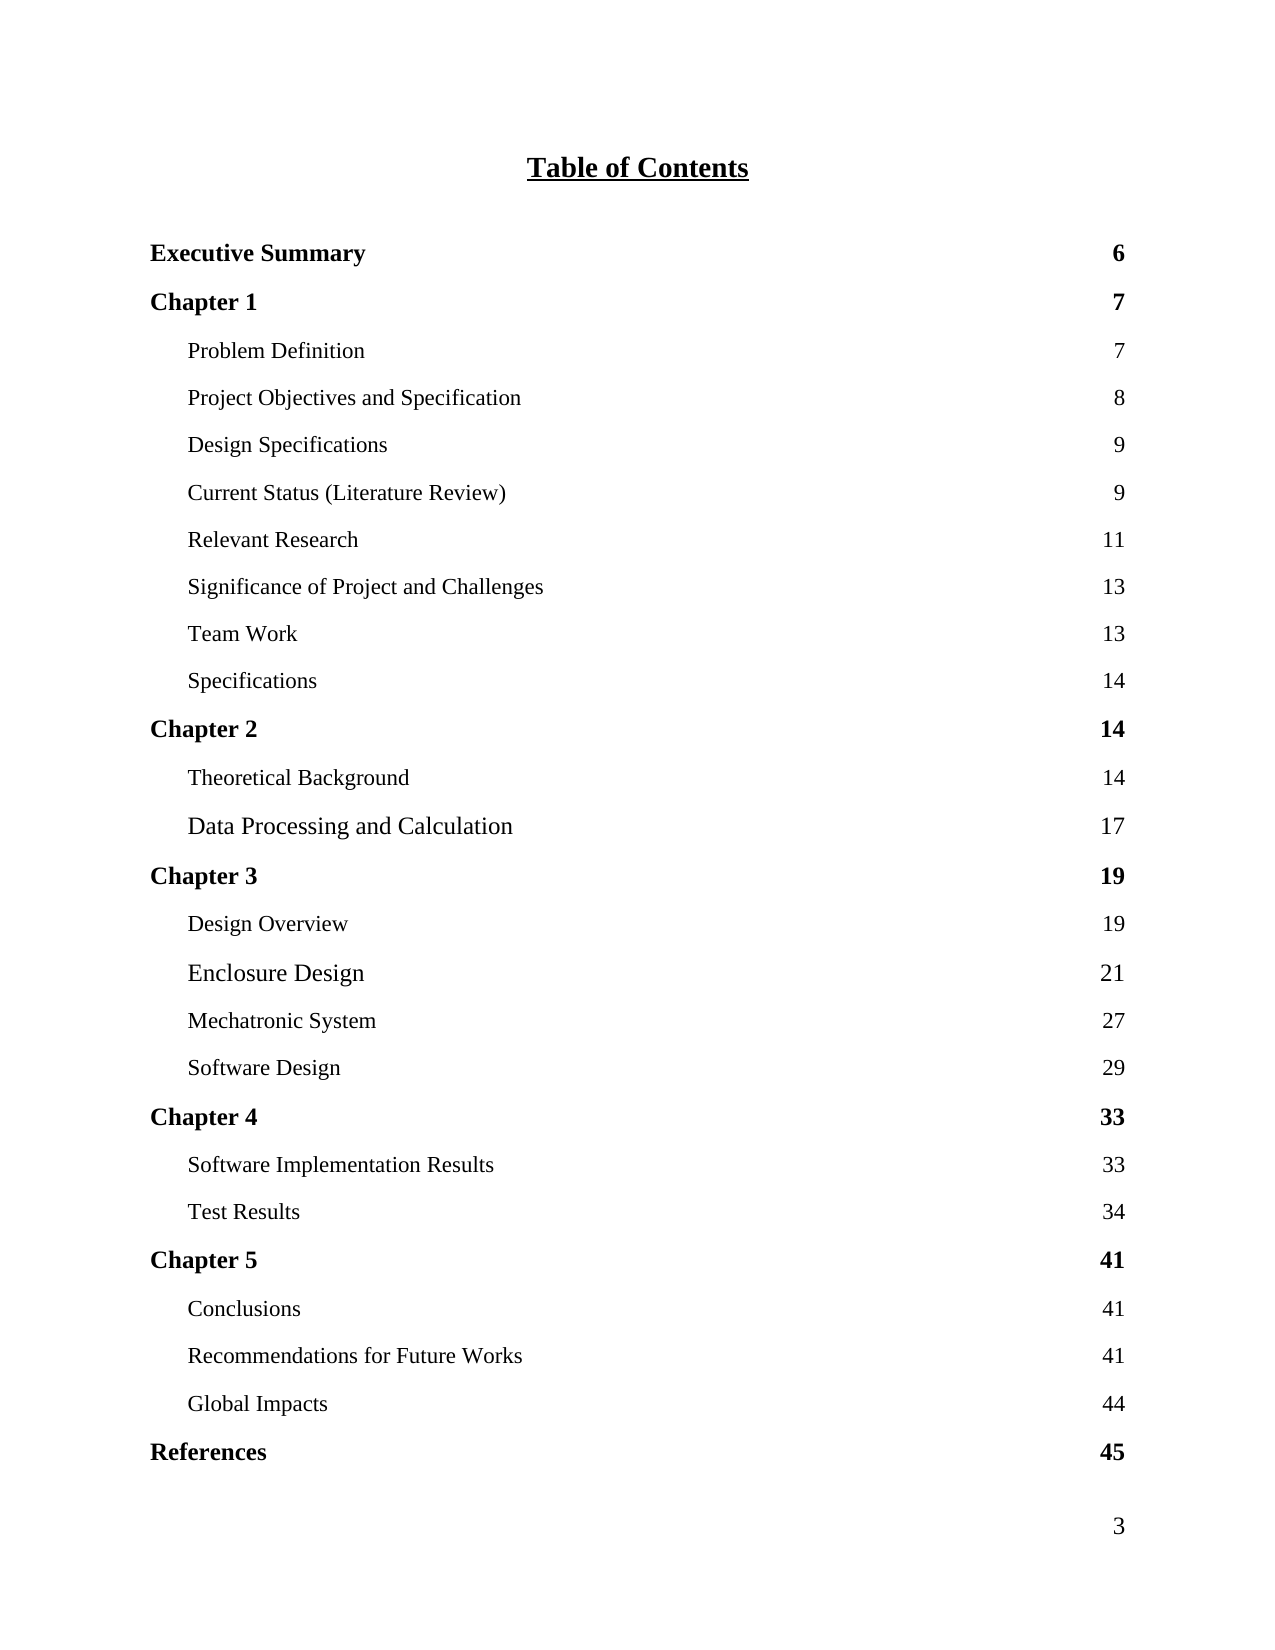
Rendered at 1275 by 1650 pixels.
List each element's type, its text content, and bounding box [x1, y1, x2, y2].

text Table of Contents [150, 150, 1125, 183]
